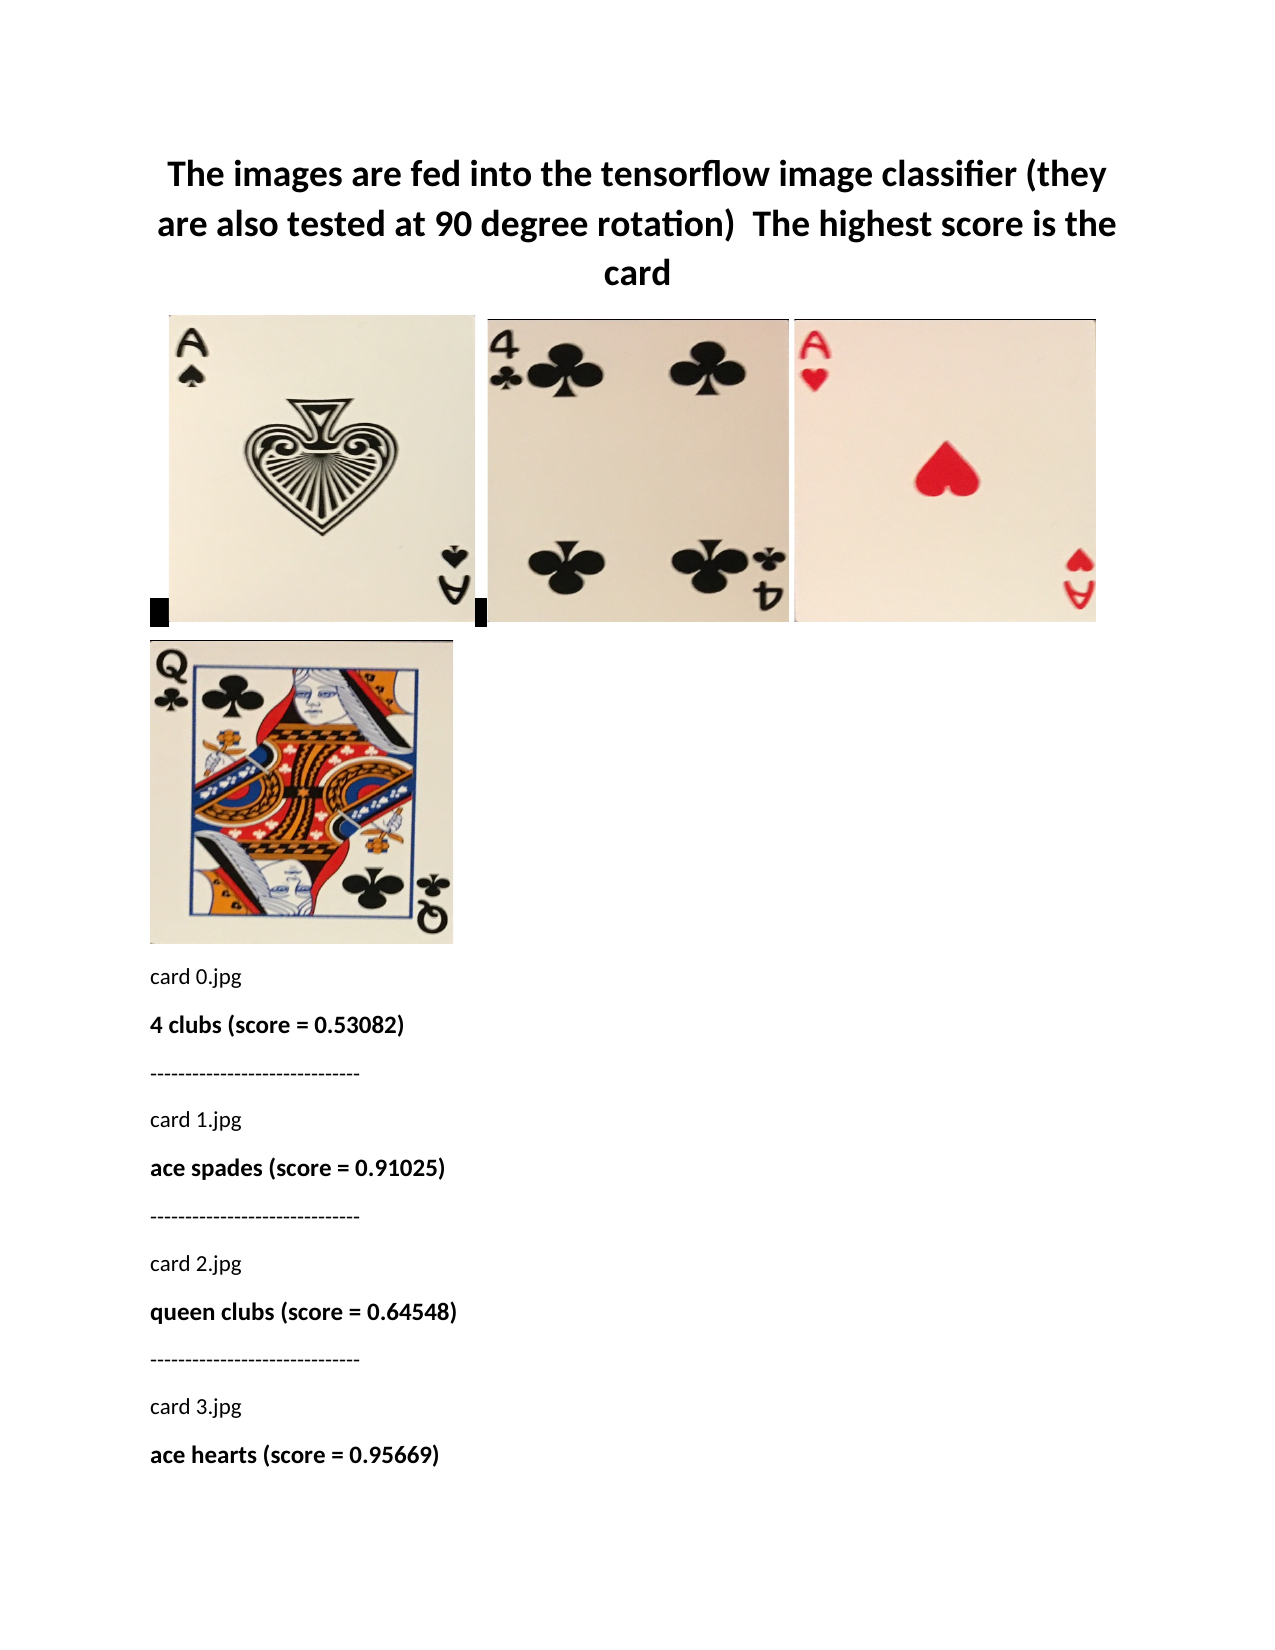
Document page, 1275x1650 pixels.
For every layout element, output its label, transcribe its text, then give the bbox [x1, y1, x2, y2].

text The images are fed into the tensorflow image classifier (they are also tested at 90 degree rotation) The highest score is the card [150, 150, 1125, 295]
text card 0.jpg [150, 962, 1125, 990]
text ------------------------------ [150, 1059, 1125, 1087]
picture [487, 319, 789, 622]
text ace spades (score = 0.91025) [150, 1152, 1125, 1183]
text queen clubs (score = 0.64548) [150, 1296, 1125, 1326]
text card 2.jpg [150, 1249, 1125, 1277]
picture [794, 319, 1096, 622]
text card 1.jpg [150, 1106, 1125, 1134]
text 4 clubs (score = 0.53082) [150, 1009, 1125, 1040]
picture [168, 315, 476, 622]
picture [150, 640, 454, 944]
text card 3.jpg [150, 1392, 1125, 1420]
text ace hearts (score = 0.95669) [150, 1439, 1125, 1470]
text ------------------------------ [150, 1202, 1125, 1230]
text ------------------------------ [150, 1345, 1125, 1373]
